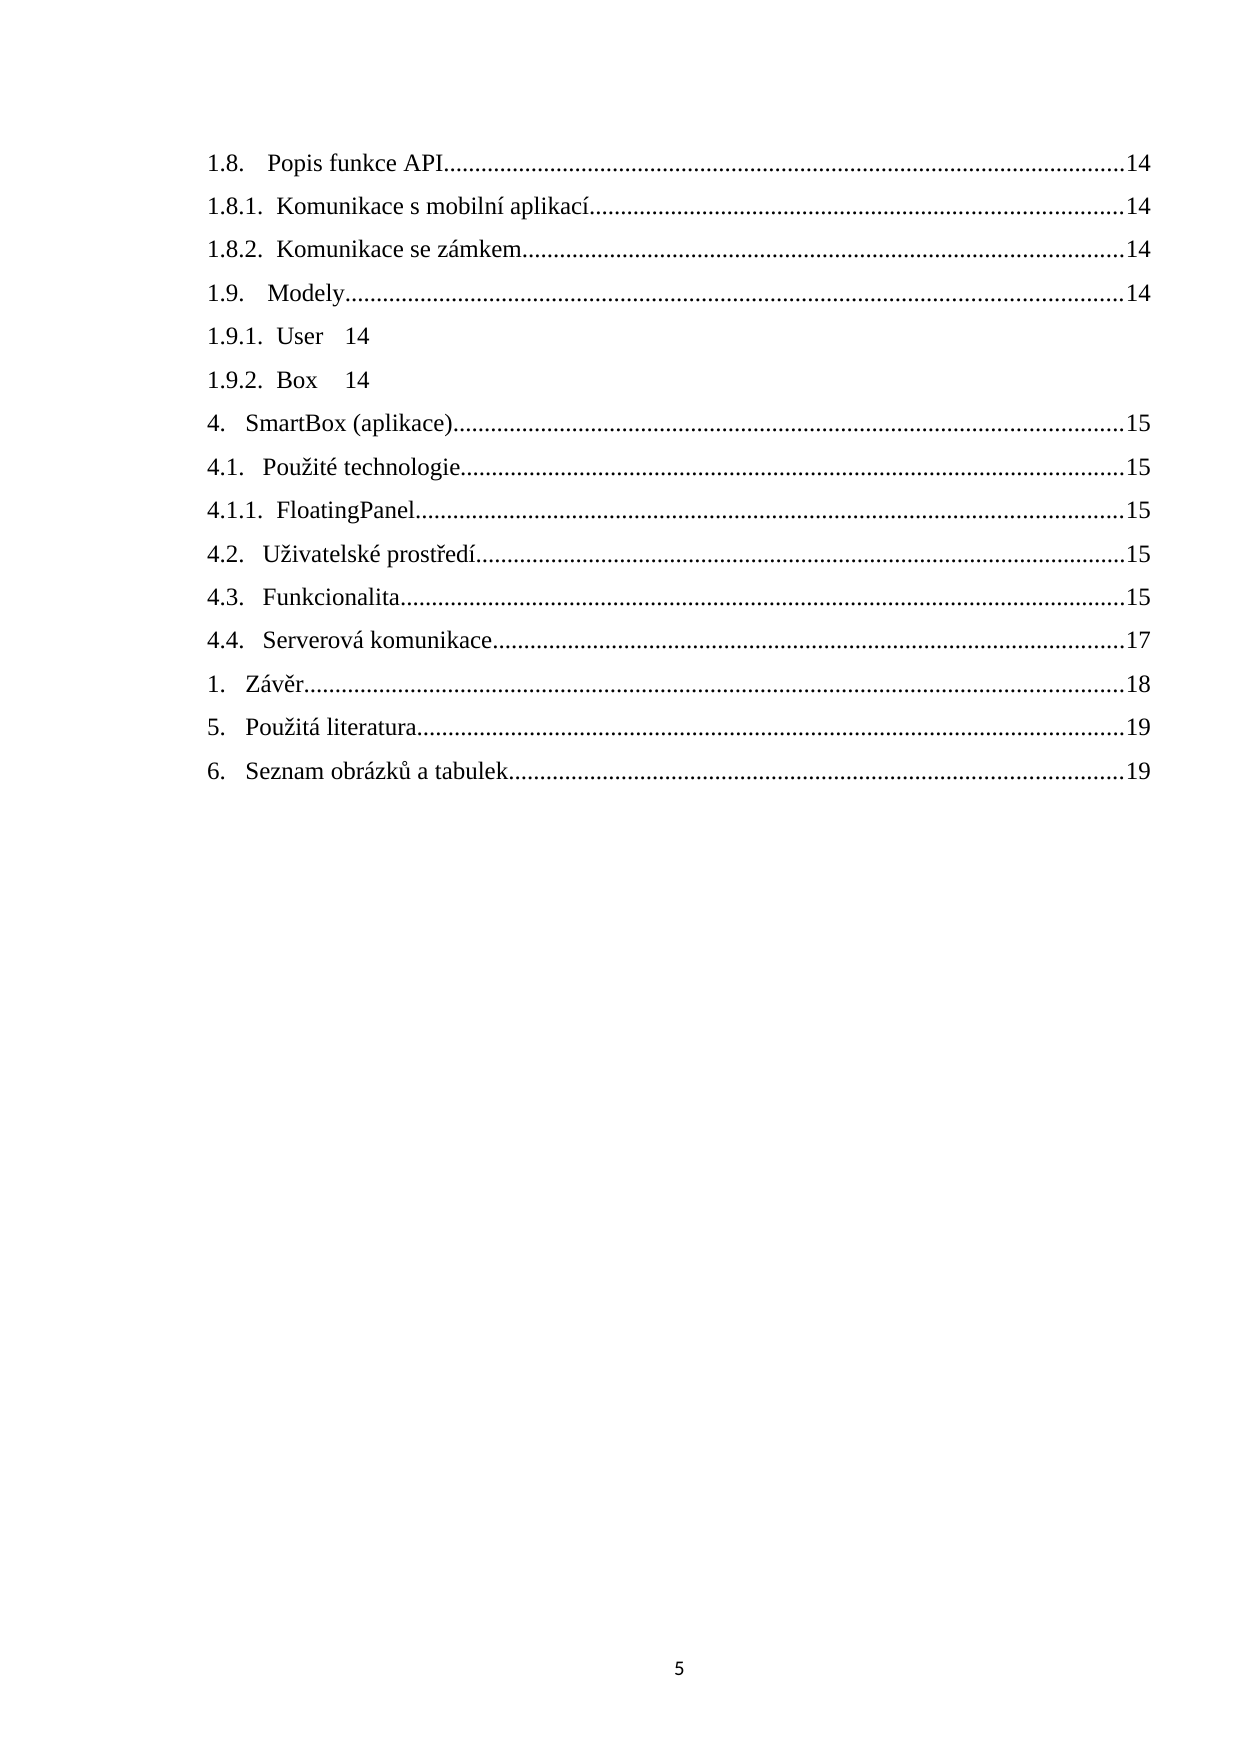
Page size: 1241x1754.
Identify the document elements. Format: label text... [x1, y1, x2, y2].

list Závěr 18 [207, 669, 1152, 698]
list Seznam obrázků a tabulek 19 [207, 756, 1152, 784]
list Použité technologie 15 [207, 452, 1152, 481]
list Popis funkce API 14 [207, 148, 1152, 176]
list Box 14 [207, 365, 1152, 394]
list Serverová komunikace 17 [207, 626, 1152, 654]
list Komunikace s mobilní aplikací 14 [207, 191, 1152, 220]
list Komunikace se zámkem 14 [207, 234, 1152, 263]
list Modely 14 [207, 278, 1152, 307]
list Uživatelské prostředí 15 [207, 539, 1152, 567]
list SmartBox (aplikace) 15 [207, 408, 1152, 437]
list User 14 [207, 321, 1152, 350]
list Použitá literatura 19 [207, 712, 1152, 741]
list Funkcionalita 15 [207, 582, 1152, 611]
list FloatingPanel 15 [207, 495, 1152, 524]
